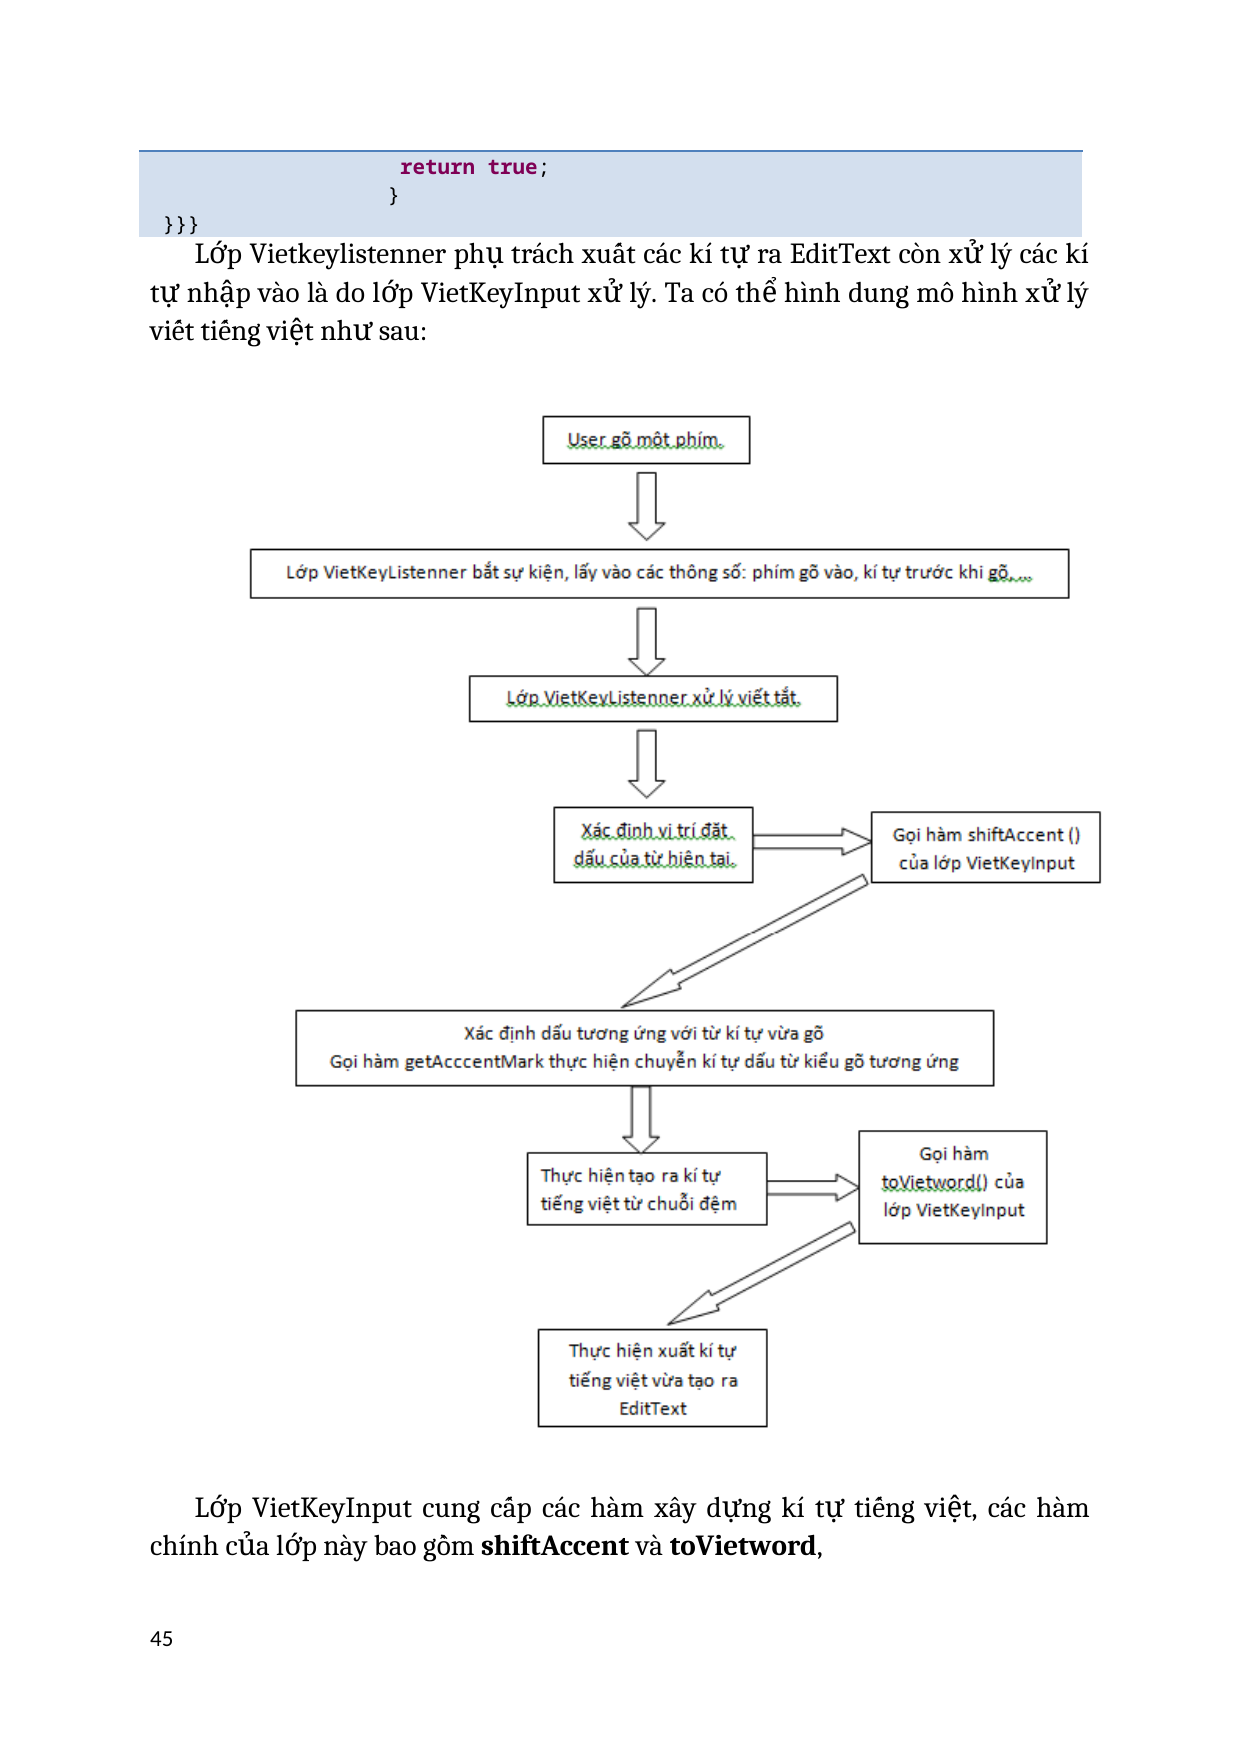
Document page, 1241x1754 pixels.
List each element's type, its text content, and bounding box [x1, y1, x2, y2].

picture [194, 353, 1123, 1487]
list Lớp Vietkeylistenner phụ trách xuất các kí tự ra EditText còn xử lý các kí tự nhập vào là do lớp VietKeyInput xử lý. Ta có thể hình dung mô hình xử lý viết tiếng việt như sau: [150, 237, 1090, 348]
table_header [139, 152, 1082, 237]
list Lớp VietKeyInput cung cấp các hàm xây dựng kí tự tiếng việt, các hàm chính của lớp này bao gồm shiftAccent và toVietword, [150, 1491, 1090, 1563]
